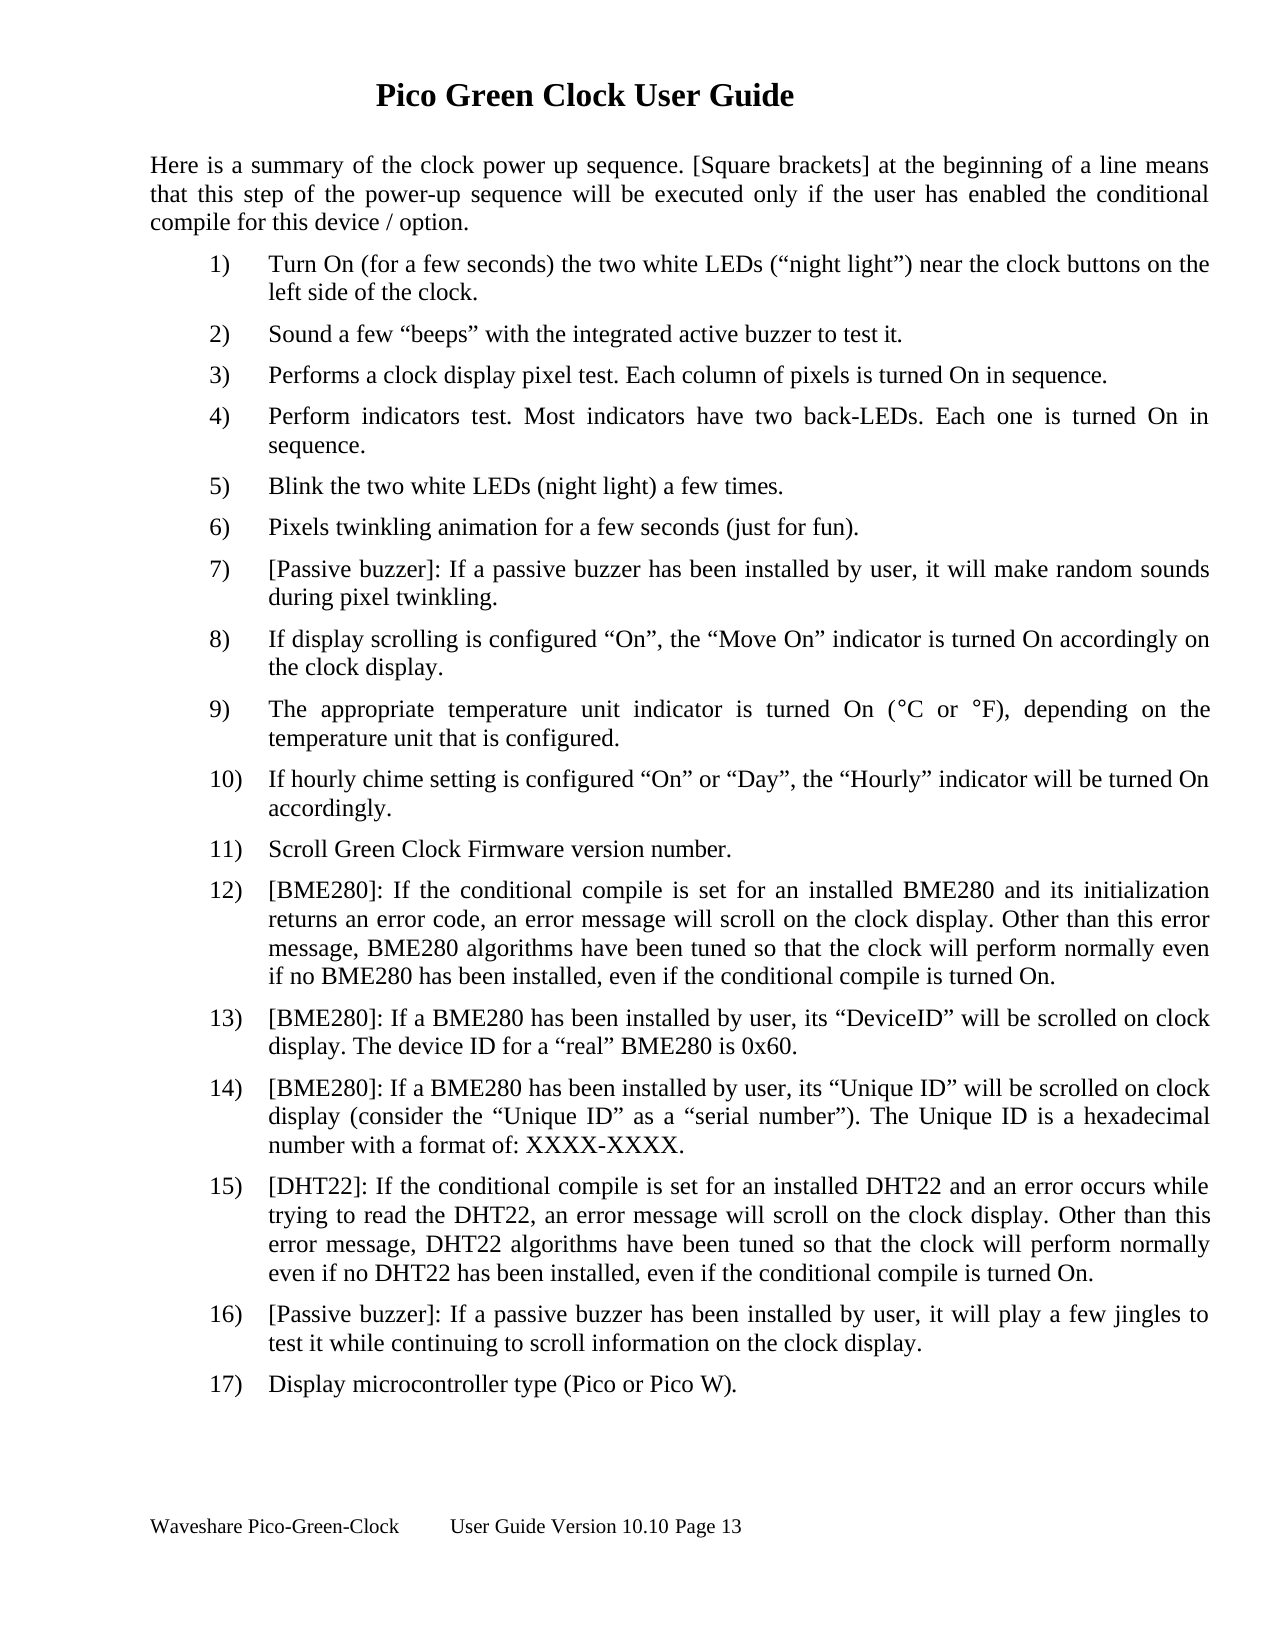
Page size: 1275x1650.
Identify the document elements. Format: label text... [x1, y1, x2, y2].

text Here is a summary of the clock power up sequence. [Square brackets] at the beginning of a line means that this step of the power-up sequence will be executed only if the user has enabled the conditional compile for this device / option. [150, 150, 1211, 236]
list Blink the two white LEDs (night light) a few times. [209, 471, 1211, 500]
list [Passive buzzer]: If a passive buzzer has been installed by user, it will make random sounds during pixel twinkling. [209, 554, 1211, 611]
list [BME280]: If a BME280 has been installed by user, its “DeviceID” will be scrolled on clock display. The device ID for a “real” BME280 is 0x60. [209, 1003, 1211, 1060]
list The appropriate temperature unit indicator is turned On (°C or °F), depending on the temperature unit that is configured. [209, 694, 1211, 751]
list [DHT22]: If the conditional compile is set for an installed DHT22 and an error occurs while trying to read the DHT22, an error message will scroll on the clock display. Other than this error message, DHT22 algorithms have been tuned so that the clock will perform normally even if no DHT22 has been installed, even if the conditional compile is turned On. [209, 1171, 1211, 1286]
list [BME280]: If a BME280 has been installed by user, its “Unique ID” will be scrolled on clock display (consider the “Unique ID” as a “serial number”). The Unique ID is a hexadecimal number with a format of: XXXX-XXXX. [209, 1073, 1211, 1159]
list Display microcontroller type (Pico or Pico W). [209, 1369, 1211, 1398]
list Sound a few “beeps” with the integrated active buzzer to test it. [209, 319, 1211, 347]
list Pixels twinkling animation for a few seconds (just for fun). [209, 512, 1211, 541]
list Turn On (for a few seconds) the two white LEDs (“night light”) near the clock buttons on the left side of the clock. [209, 249, 1211, 306]
list Performs a clock display pixel test. Each column of pixels is turned On in sequence. [209, 360, 1211, 389]
list [Passive buzzer]: If a passive buzzer has been installed by user, it will play a few jingles to test it while continuing to scroll information on the clock display. [209, 1299, 1211, 1356]
list Perform indicators test. Most indicators have two back-LEDs. Each one is turned On in sequence. [209, 401, 1211, 459]
list If display scrolling is configured “On”, the “Move On” indicator is turned On accordingly on the clock display. [209, 624, 1211, 681]
list Scroll Green Clock Firmware version number. [209, 834, 1211, 863]
list If hourly chime setting is configured “On” or “Day”, the “Hourly” indicator will be turned On accordingly. [209, 764, 1211, 821]
list [BME280]: If the conditional compile is set for an installed BME280 and its initialization returns an error code, an error message will scroll on the clock display. Other than this error message, BME280 algorithms have been tuned so that the clock will perform normally even if no BME280 has been installed, even if the conditional compile is turned On. [209, 875, 1211, 990]
